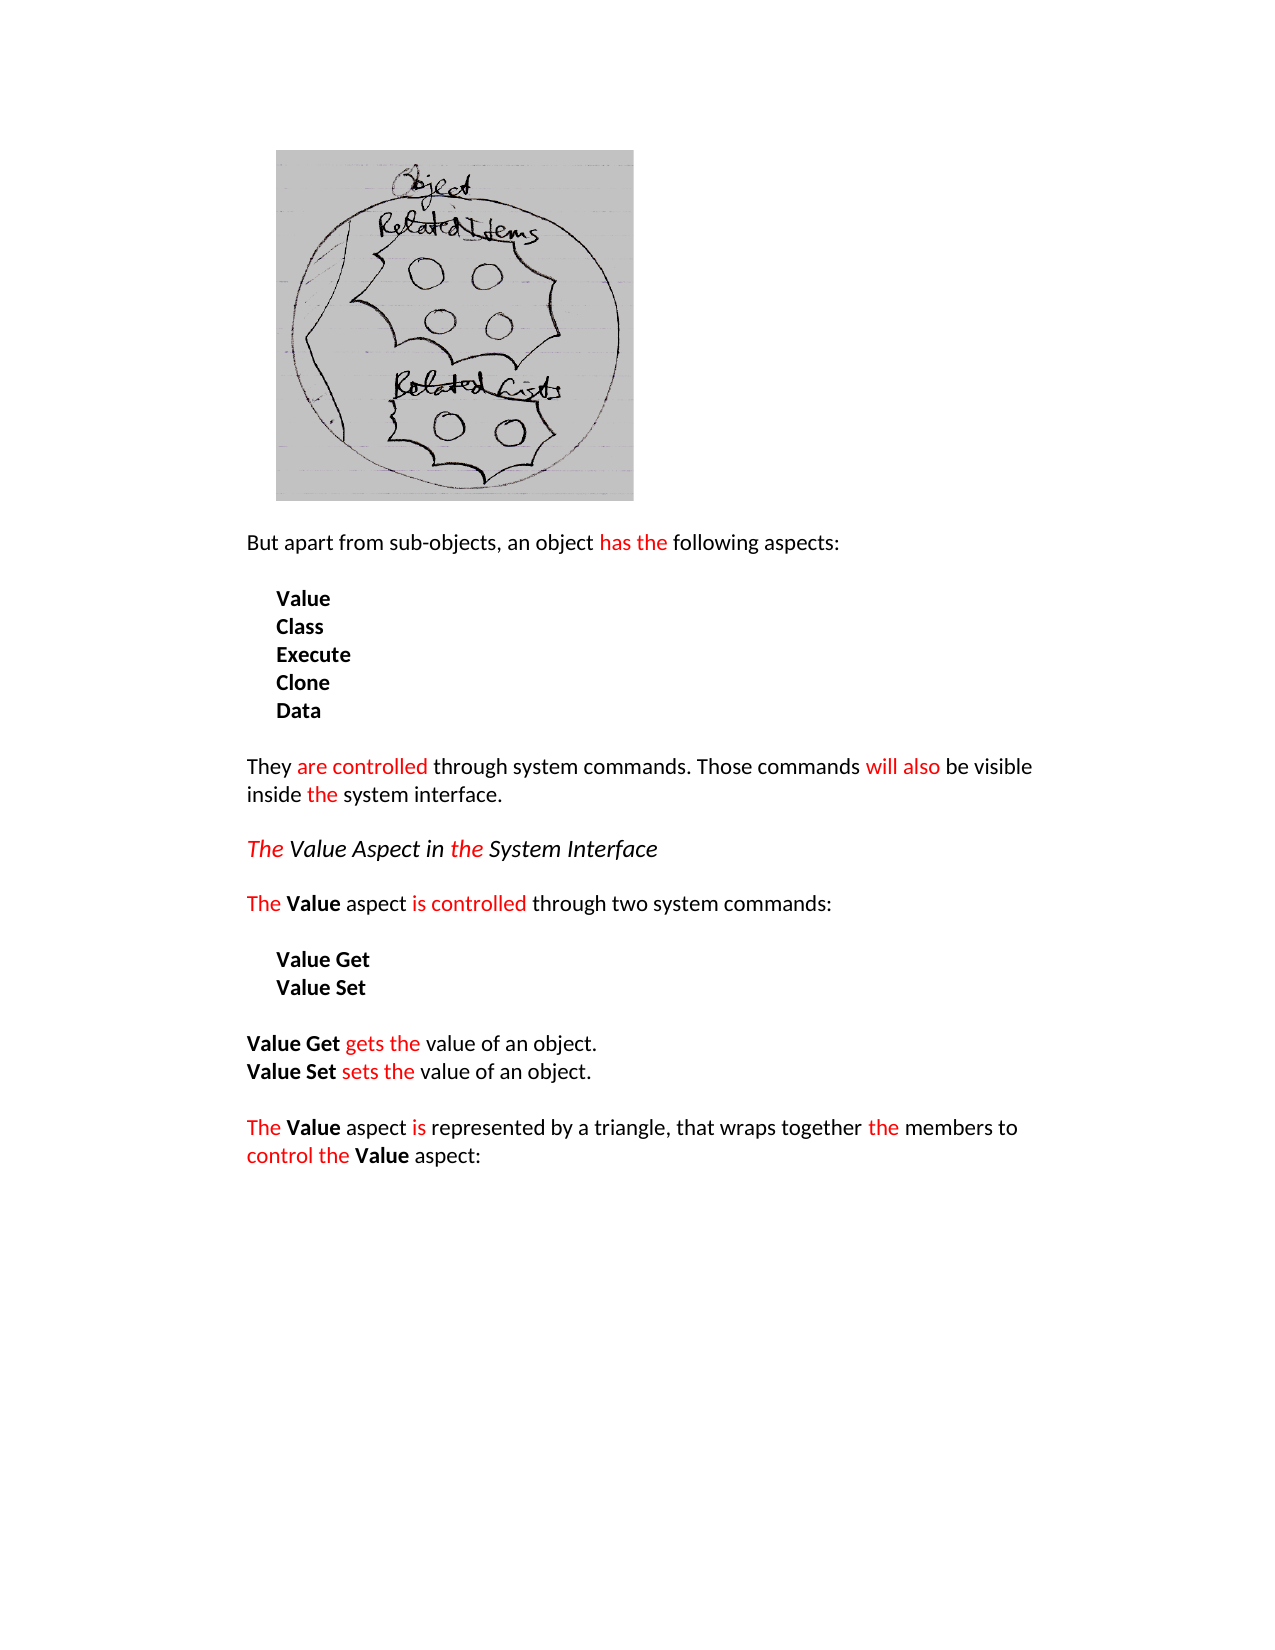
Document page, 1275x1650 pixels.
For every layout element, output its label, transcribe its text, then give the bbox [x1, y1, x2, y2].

text Value Set [276, 973, 1087, 1001]
text The Value aspect is controlled through two system commands: [247, 889, 1087, 917]
text They are controlled through system commands. Those commands will also be visible inside the system interface. [247, 752, 1087, 808]
text Execute [276, 640, 1087, 668]
text Value [276, 584, 1087, 612]
text Value Get [276, 945, 1087, 973]
subtitle The Value Aspect in the System Interface [247, 833, 1087, 864]
text The Value aspect is represented by a triangle, that wraps together the members to control the Value aspect: [247, 1113, 1087, 1169]
text Value Set sets the value of an object. [247, 1057, 1087, 1085]
text Clone [276, 668, 1087, 696]
text Class [276, 612, 1087, 640]
text Data [276, 696, 1087, 724]
text Value Get gets the value of an object. [247, 1029, 1087, 1057]
picture [276, 150, 634, 501]
text But apart from sub-objects, an object has the following aspects: [247, 528, 1087, 556]
